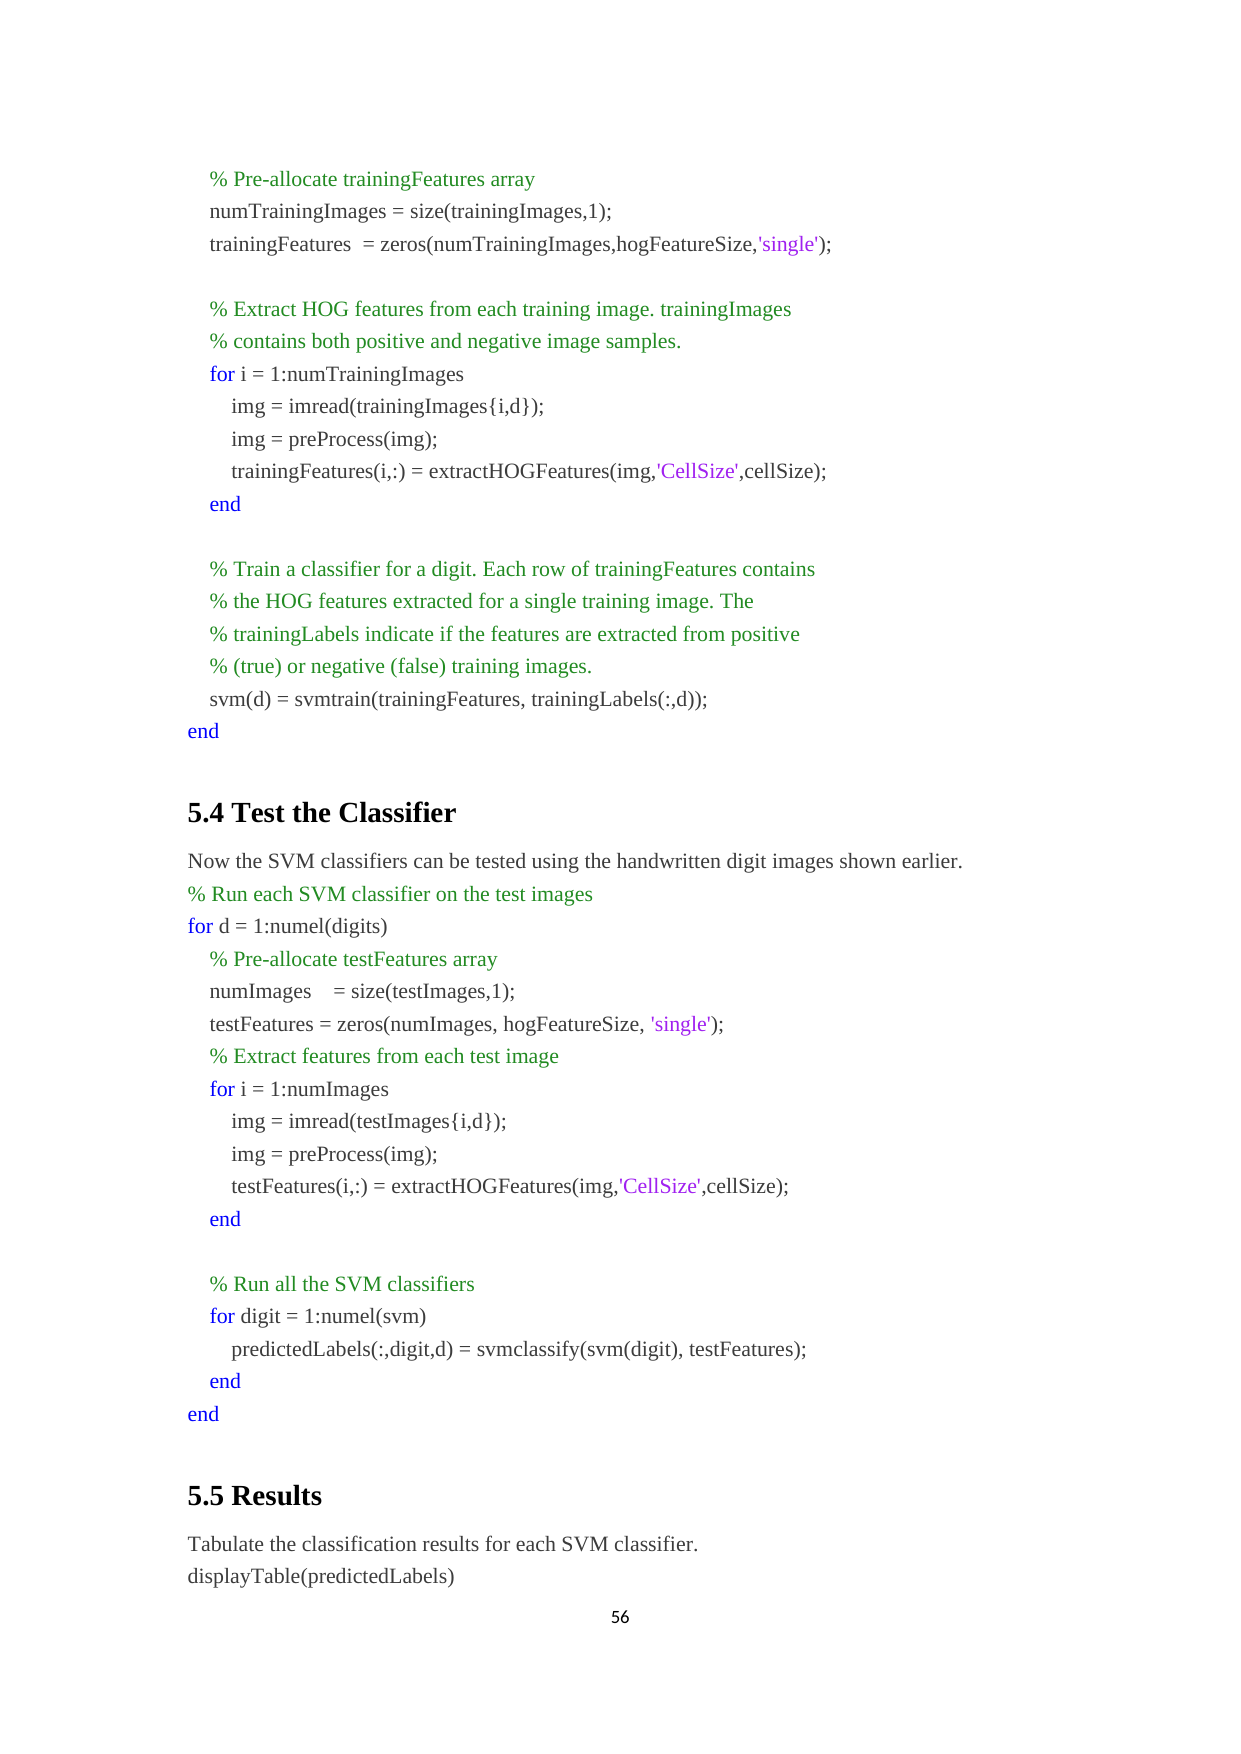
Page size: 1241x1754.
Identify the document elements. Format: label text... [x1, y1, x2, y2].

subtitle 5.4 Test the Classifier [187, 779, 1053, 844]
text img = preProcess(img); [187, 422, 1053, 454]
text % Run each SVM classifier on the test images [187, 877, 1053, 909]
text % the HOG features extracted for a single training image. The [187, 584, 1053, 617]
text end [187, 487, 1053, 519]
text trainingFeatures(i,:) = extractHOGFeatures(img,'CellSize',cellSize); [187, 454, 1053, 487]
text % Pre-allocate trainingFeatures array [187, 162, 1053, 194]
text testFeatures(i,:) = extractHOGFeatures(img,'CellSize',cellSize); [187, 1169, 1053, 1202]
text % Pre-allocate testFeatures array [187, 942, 1053, 974]
text numTrainingImages = size(trainingImages,1); [187, 194, 1053, 227]
text for d = 1:numel(digits) [187, 909, 1053, 942]
text for digit = 1:numel(svm) [187, 1299, 1053, 1332]
text % Train a classifier for a digit. Each row of trainingFeatures contains [187, 552, 1053, 584]
text end [187, 714, 1053, 747]
subtitle 5.5 Results [187, 1462, 1053, 1527]
text numImages = size(testImages,1); [187, 974, 1053, 1007]
text for i = 1:numTrainingImages [187, 357, 1053, 389]
text Now the SVM classifiers can be tested using the handwritten digit images shown earlier. [187, 844, 1053, 877]
text % Run all the SVM classifiers [187, 1267, 1053, 1299]
text Tabulate the classification results for each SVM classifier. [187, 1527, 1053, 1559]
text % (true) or negative (false) training images. [187, 649, 1053, 682]
text % Extract HOG features from each training image. trainingImages [187, 292, 1053, 324]
text svm(d) = svmtrain(trainingFeatures, trainingLabels(:,d)); [187, 682, 1053, 714]
text testFeatures = zeros(numImages, hogFeatureSize, 'single'); [187, 1007, 1053, 1039]
text end [187, 1364, 1053, 1397]
text % trainingLabels indicate if the features are extracted from positive [187, 617, 1053, 649]
text displayTable(predictedLabels) [187, 1559, 1053, 1592]
text img = imread(trainingImages{i,d}); [187, 389, 1053, 422]
text img = imread(testImages{i,d}); [187, 1104, 1053, 1137]
text trainingFeatures = zeros(numTrainingImages,hogFeatureSize,'single'); [187, 227, 1053, 259]
text end [187, 1397, 1053, 1429]
text end [187, 1202, 1053, 1234]
text img = preProcess(img); [187, 1137, 1053, 1169]
text for i = 1:numImages [187, 1072, 1053, 1104]
text predictedLabels(:,digit,d) = svmclassify(svm(digit), testFeatures); [187, 1332, 1053, 1364]
text % contains both positive and negative image samples. [187, 324, 1053, 357]
text % Extract features from each test image [187, 1039, 1053, 1072]
